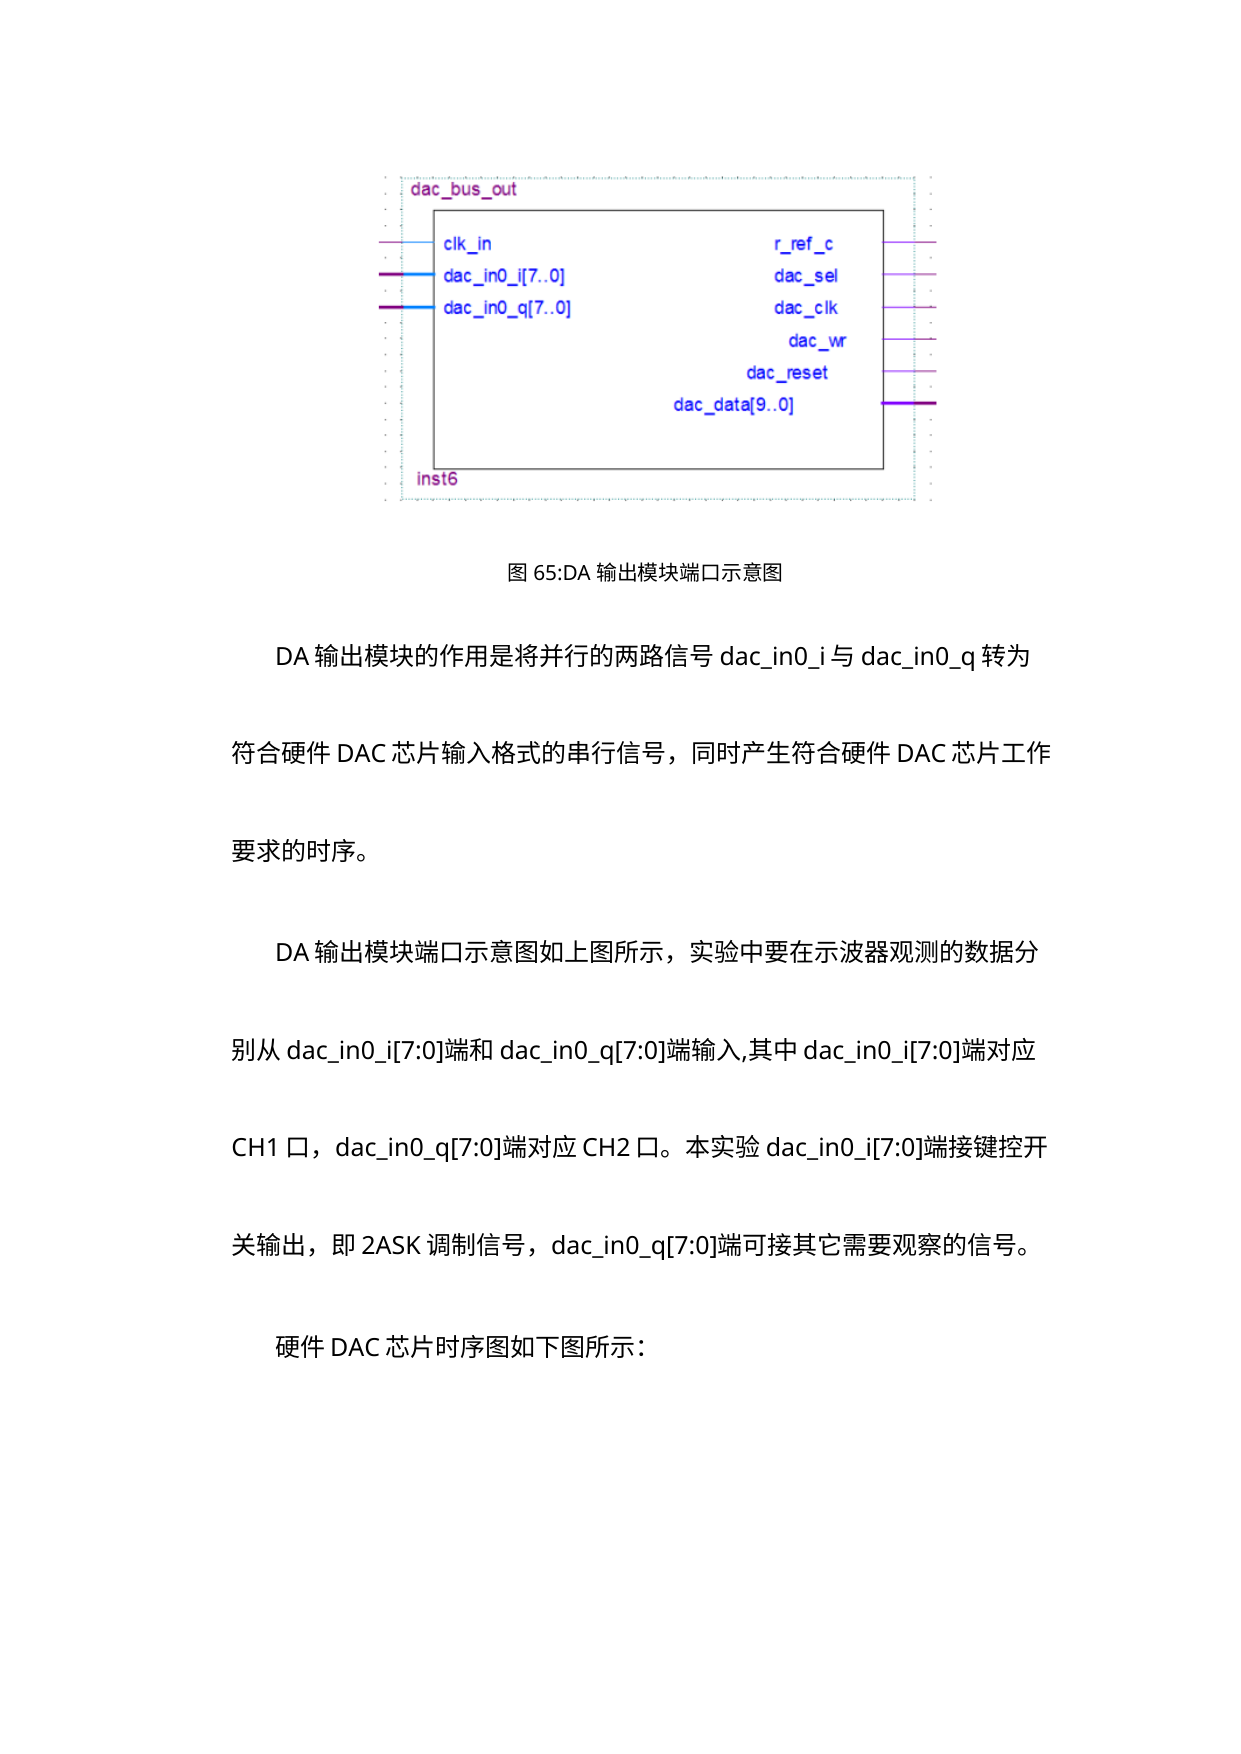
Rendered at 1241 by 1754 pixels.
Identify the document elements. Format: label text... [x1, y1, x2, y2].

text DA输出模块端口示意图如上图所示，实验中要在示波器观测的数据分别从dac_in0_i[7:0]端和dac_in0_q[7:0]端输入,其中dac_in0_i[7:0]端对应CH1口，dac_in0_q[7:0]端对应CH2口。本实验dac_in0_i[7:0]端接键控开关输出，即2ASK调制信号，dac_in0_q[7:0]端可接其它需要观察的信号。 [231, 918, 1053, 1276]
picture [261, 162, 1030, 512]
text 图 65:DA 输出模块端口示意图 [187, 555, 1053, 588]
text DA输出模块的作用是将并行的两路信号dac_in0_i与dac_in0_q转为符合硬件DAC芯片输入格式的串行信号，同时产生符合硬件DAC芯片工作要求的时序。 [231, 622, 1053, 882]
text 硬件DAC芯片时序图如下图所示： [231, 1313, 1053, 1378]
